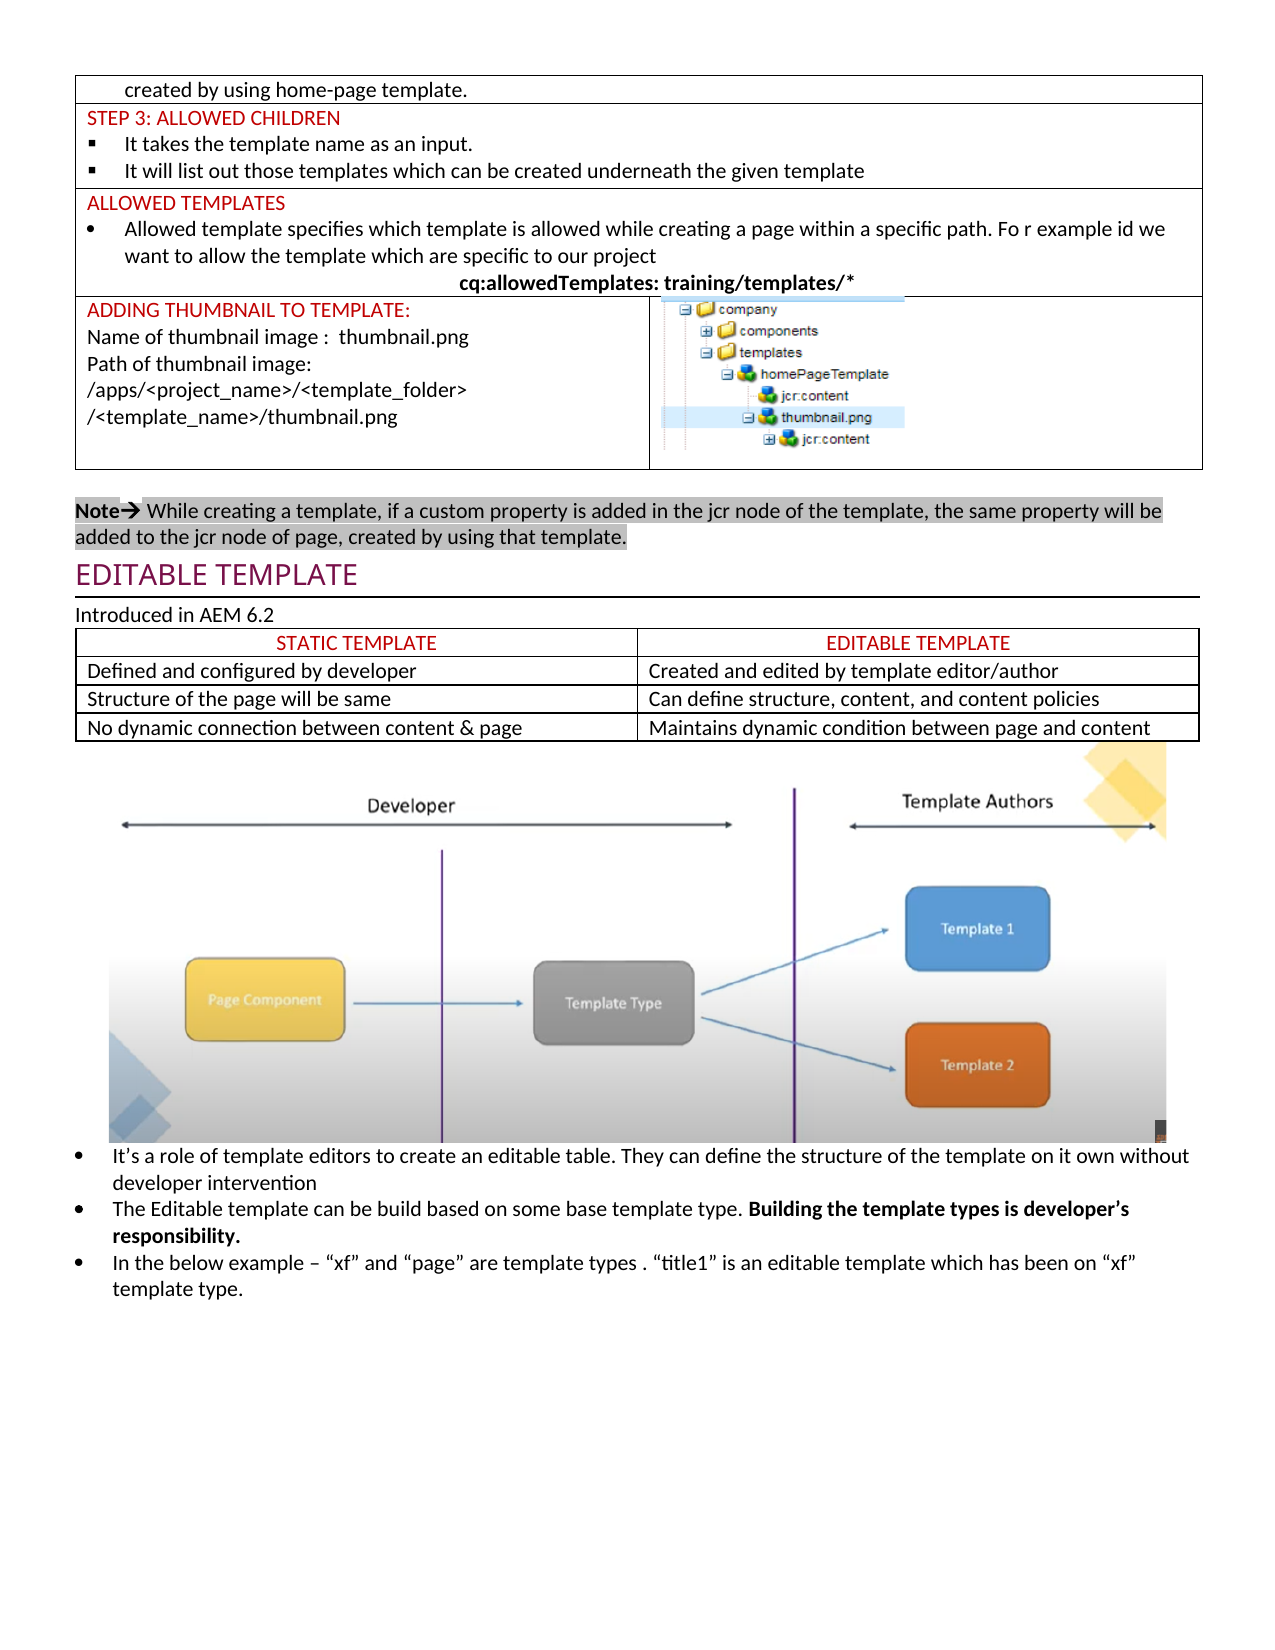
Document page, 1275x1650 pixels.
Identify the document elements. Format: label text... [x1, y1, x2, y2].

table_cell ALLOWED TEMPLATES Allowed template specifies which template is allowed while creating a page within a specific path. Fo r example id we want to allow the template which are specific to our project cq:allowedTemplates: training/templates/* [76, 189, 1202, 296]
table_cell No dynamic connection between content & page [77, 714, 637, 740]
table_cell [650, 297, 1202, 469]
table_header STATIC TEMPLATE [77, 629, 637, 656]
table_cell ADDING THUMBNAIL TO TEMPLATE: Name of thumbnail image : thumbnail.png Path of thumbnail image: /apps/<project_name>/<template_folder> /<template_name>/thumbnail.png [76, 297, 649, 469]
table_cell Can define structure, content, and content policies [638, 686, 1198, 712]
list The Editable template can be build based on some base template type. Building the template types is developer’s responsibility. [75, 1196, 1200, 1249]
text Note While creating a template, if a custom property is added in the jcr node of the template, the same property will be added to the jcr node of page, created by using that template. [75, 497, 1200, 550]
table_header EDITABLE TEMPLATE [638, 629, 1198, 656]
subtitle EDITABLE TEMPLATE [75, 554, 1200, 596]
table_cell STEP 3: ALLOWED CHILDREN It takes the template name as an input. It will list out those templates which can be created underneath the given template [76, 104, 1202, 188]
table_cell Maintains dynamic condition between page and content [638, 714, 1198, 740]
list In the below example – “xf” and “page” are template types . “title1” is an editable template which has been on “xf” template type. [75, 1249, 1200, 1302]
table_cell Defined and configured by developer [77, 657, 637, 684]
table_cell Created and edited by template editor/author [638, 657, 1198, 684]
text Introduced in AEM 6.2 [75, 601, 1200, 627]
picture [661, 296, 905, 451]
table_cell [76, 76, 1202, 103]
table_cell Structure of the page will be same [77, 686, 637, 712]
list It’s a role of template editors to create an editable table. They can define the structure of the template on it own without developer intervention [75, 1142, 1200, 1196]
picture [108, 742, 1167, 1143]
